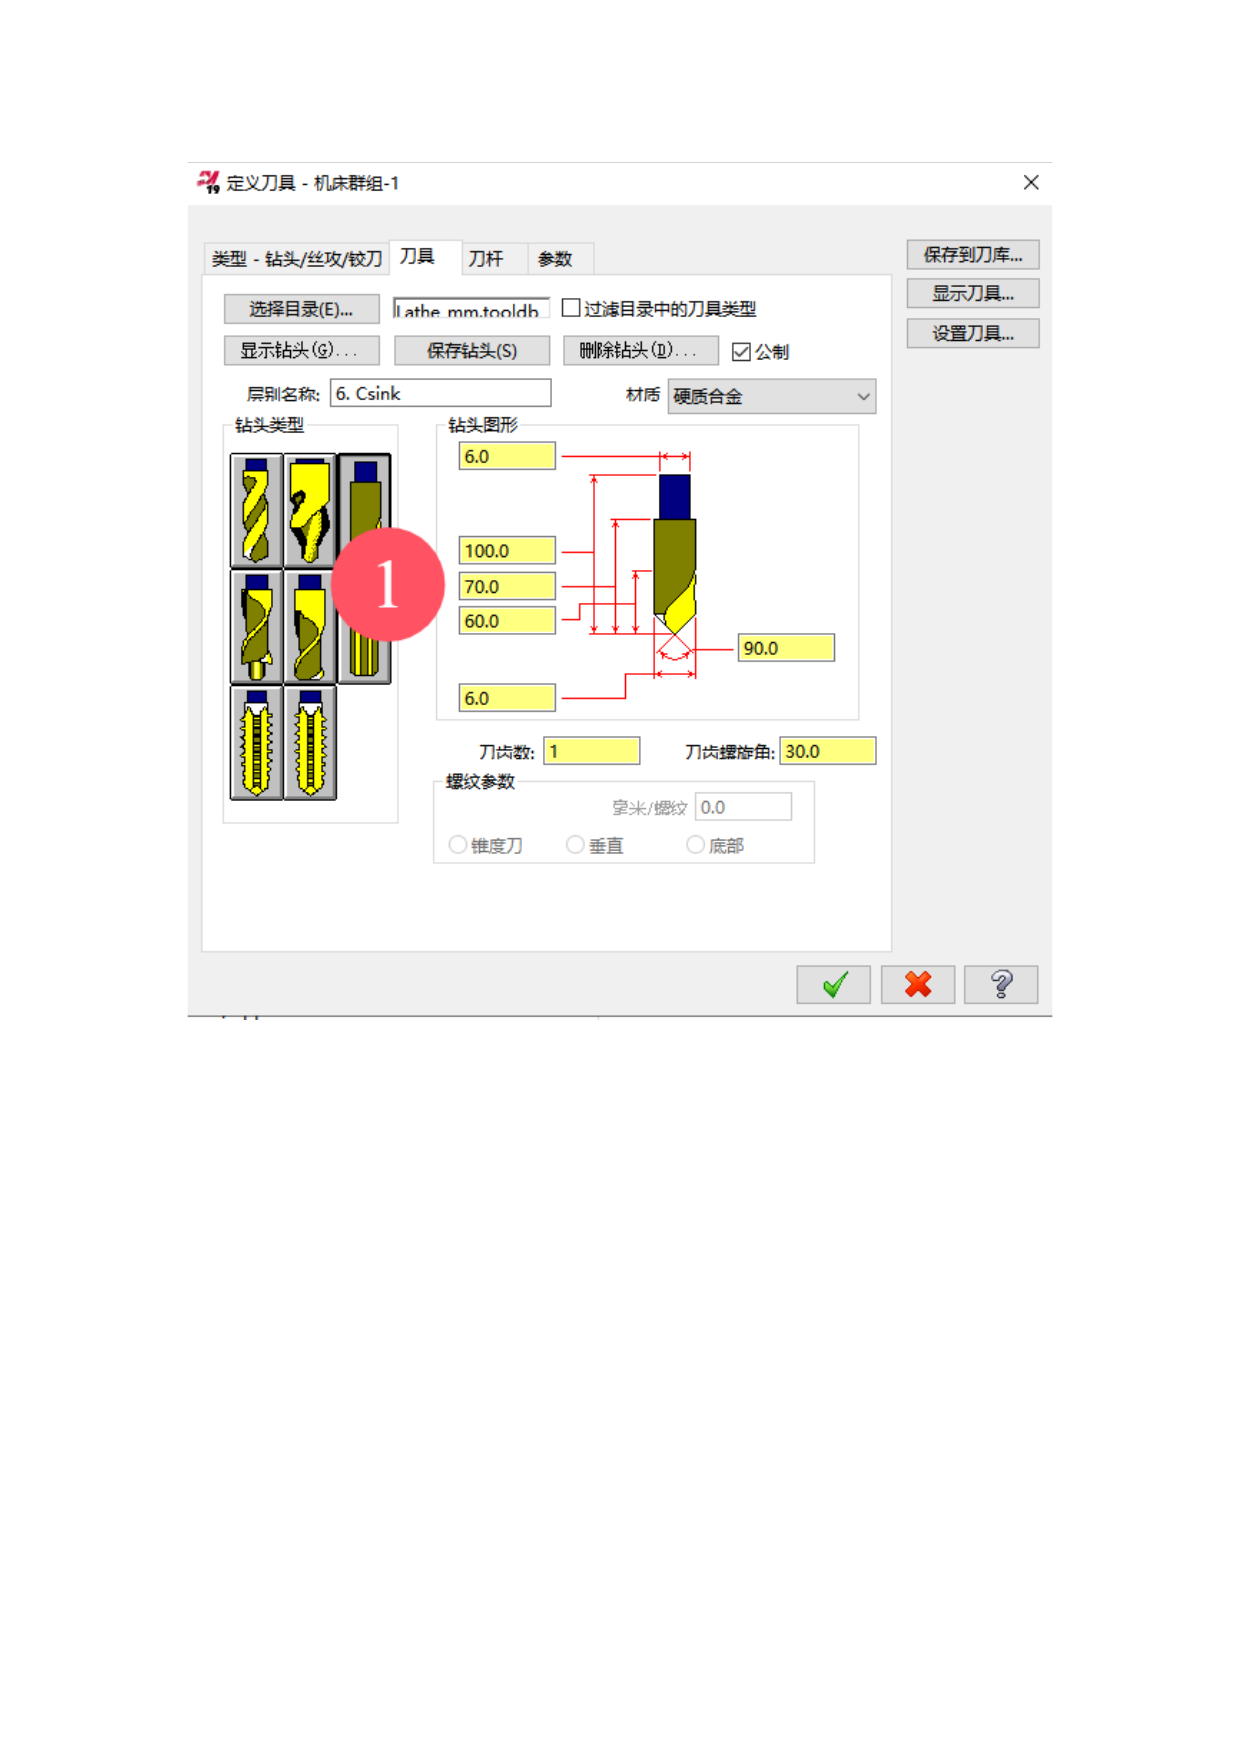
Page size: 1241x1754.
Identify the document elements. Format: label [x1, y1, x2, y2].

picture [187, 162, 1053, 1020]
